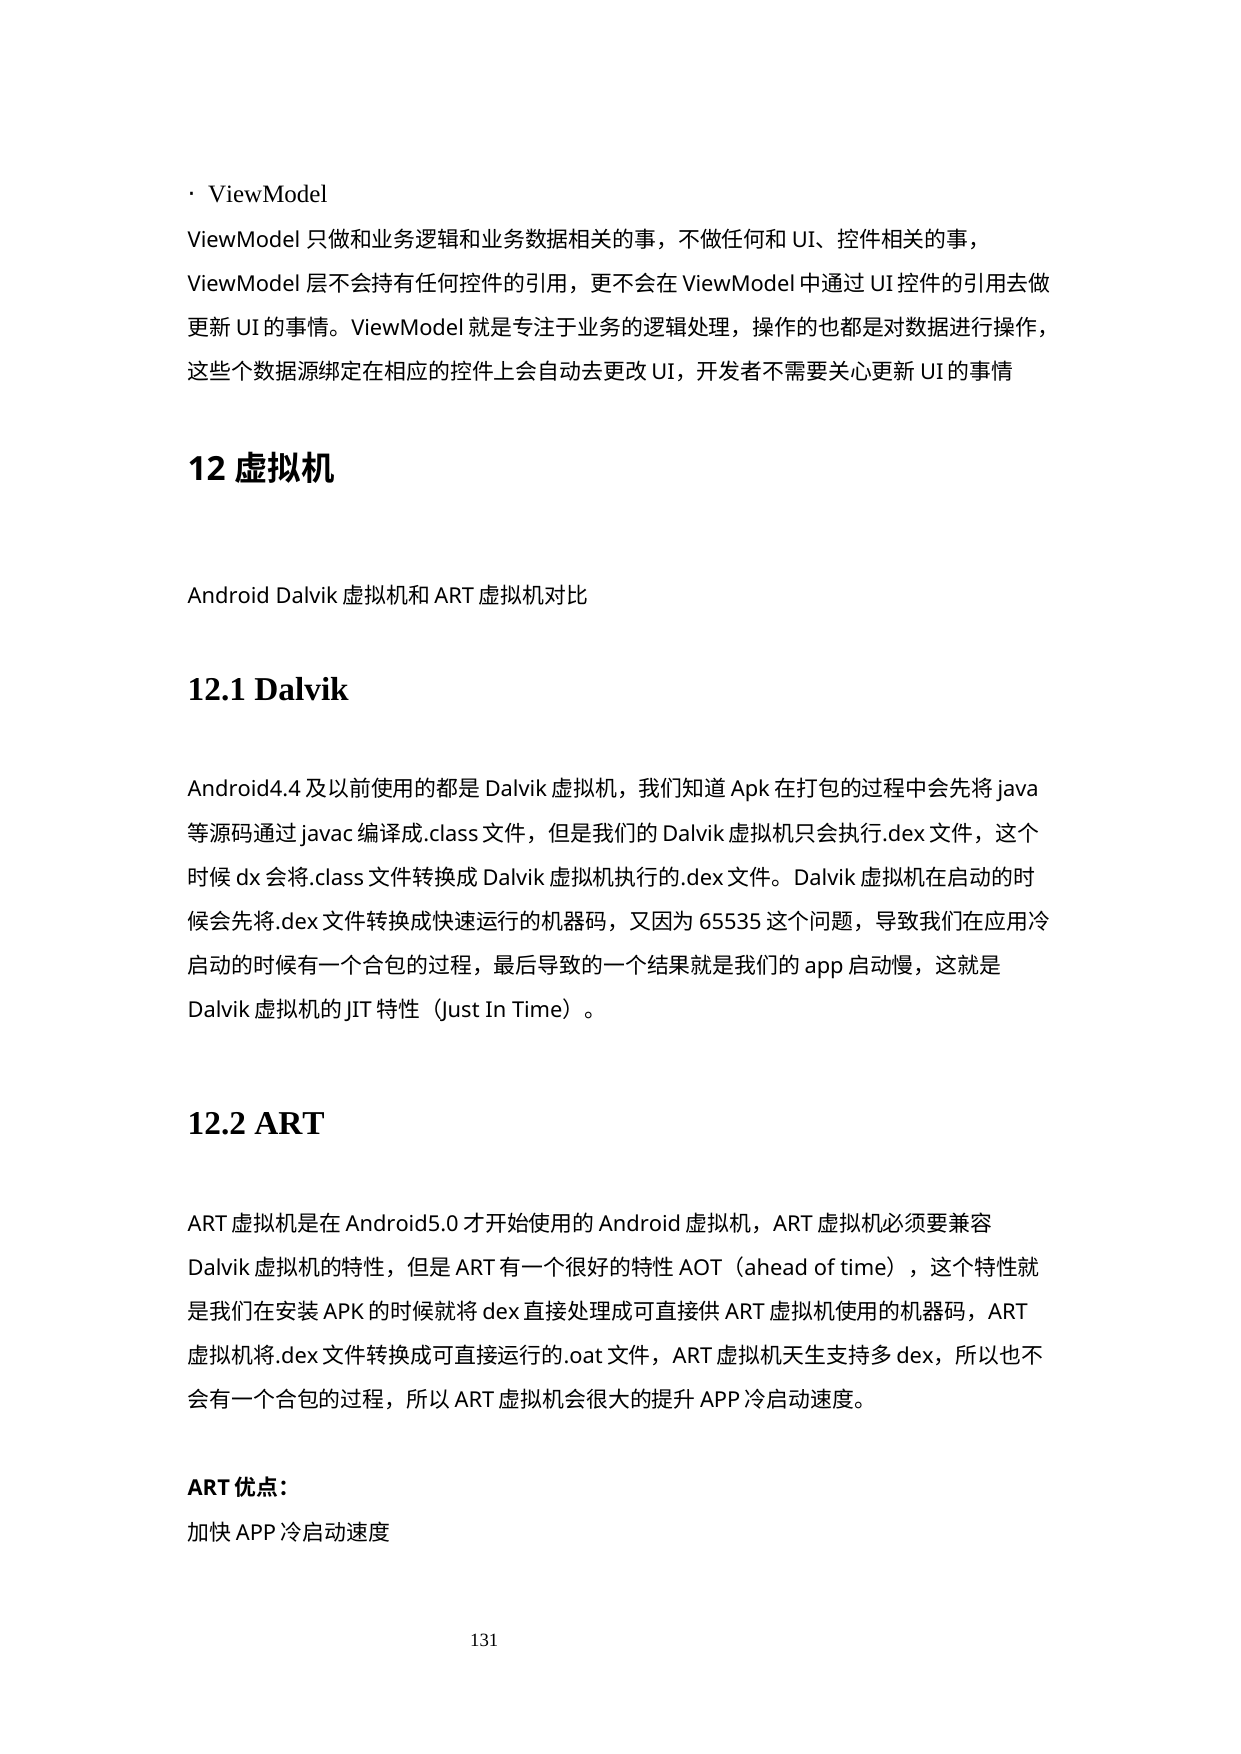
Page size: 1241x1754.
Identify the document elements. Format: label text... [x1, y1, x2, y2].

text · ViewModel ViewModel 只做和业务逻辑和业务数据相关的事，不做任何和UI、控件相关的事，ViewModel 层不会持有任何控件的引用，更不会在ViewModel中通过UI控件的引用去做更新UI的事情。ViewModel就是专注于业务的逻辑处理，操作的也都是对数据进行操作，这些个数据源绑定在相应的控件上会自动去更改UI，开发者不需要关心更新UI的事情 [187, 172, 1053, 392]
subtitle Android Dalvik虚拟机和ART虚拟机对比 [187, 572, 1053, 616]
text Android4.4及以前使用的都是Dalvik虚拟机，我们知道Apk在打包的过程中会先将java等源码通过javac编译成.class文件，但是我们的Dalvik虚拟机只会执行.dex文件，这个时候dx会将.class文件转换成Dalvik虚拟机执行的.dex文件。Dalvik虚拟机在启动的时候会先将.dex文件转换成快速运行的机器码，又因为65535这个问题，导致我们在应用冷启动的时候有一个合包的过程，最后导致的一个结果就是我们的app启动慢，这就是Dalvik虚拟机的JIT特性（Just In Time）。 [187, 765, 1053, 1030]
subtitle 12 虚拟机 [187, 421, 1053, 509]
subtitle 12.2 ART [187, 1101, 1053, 1145]
text ART虚拟机是在Android5.0才开始使用的Android虚拟机，ART虚拟机必须要兼容Dalvik虚拟机的特性，但是ART有一个很好的特性AOT（ahead of time），这个特性就是我们在安装APK的时候就将dex直接处理成可直接供ART虚拟机使用的机器码，ART虚拟机将.dex文件转换成可直接运行的.oat文件，ART虚拟机天生支持多dex，所以也不会有一个合包的过程，所以ART虚拟机会很大的提升APP冷启动速度。 [187, 1200, 1053, 1420]
text ART优点： [187, 1464, 1053, 1508]
subtitle 12.1 Dalvik [187, 666, 1053, 710]
text 加快APP冷启动速度 [187, 1508, 1053, 1552]
